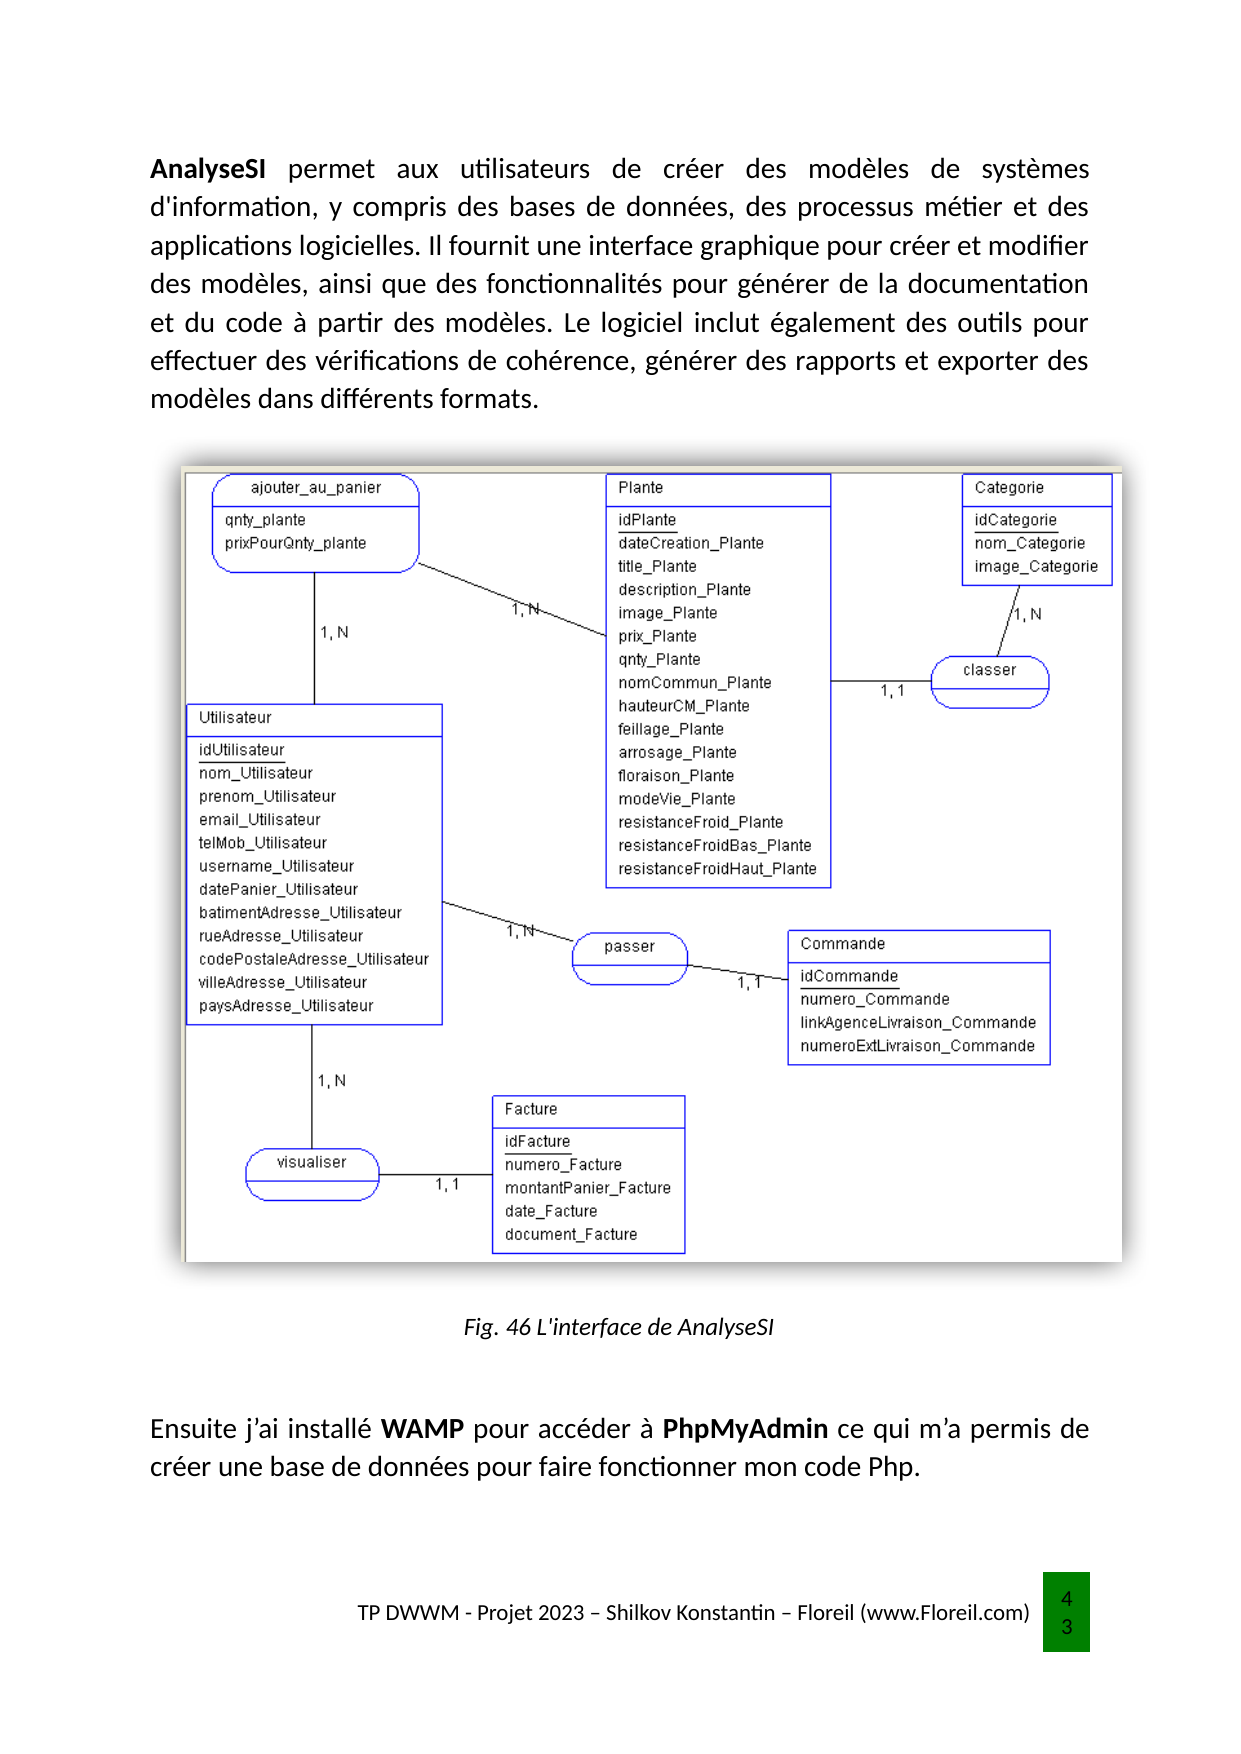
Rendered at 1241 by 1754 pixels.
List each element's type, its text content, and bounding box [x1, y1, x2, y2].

text Ensuite j’ai installé WAMP pour accéder à PhpMyAdmin ce qui m’a permis de créer une base de données pour faire fonctionner mon code Php. [150, 1410, 1090, 1484]
text AnalyseSI permet aux utilisateurs de créer des modèles de systèmes d'information, y compris des bases de données, des processus métier et des applications logicielles. Il fournit une interface graphique pour créer et modifier des modèles, ainsi que des fonctionnalités pour générer de la documentation et du code à partir des modèles. Le logiciel inclut également des outils pour effectuer des vérifications de cohérence, générer des rapports et exporter des modèles dans différents formats. [150, 150, 1090, 416]
picture [181, 466, 1122, 1262]
text Fig. 46 L'interface de AnalyseSI [150, 1311, 1090, 1341]
